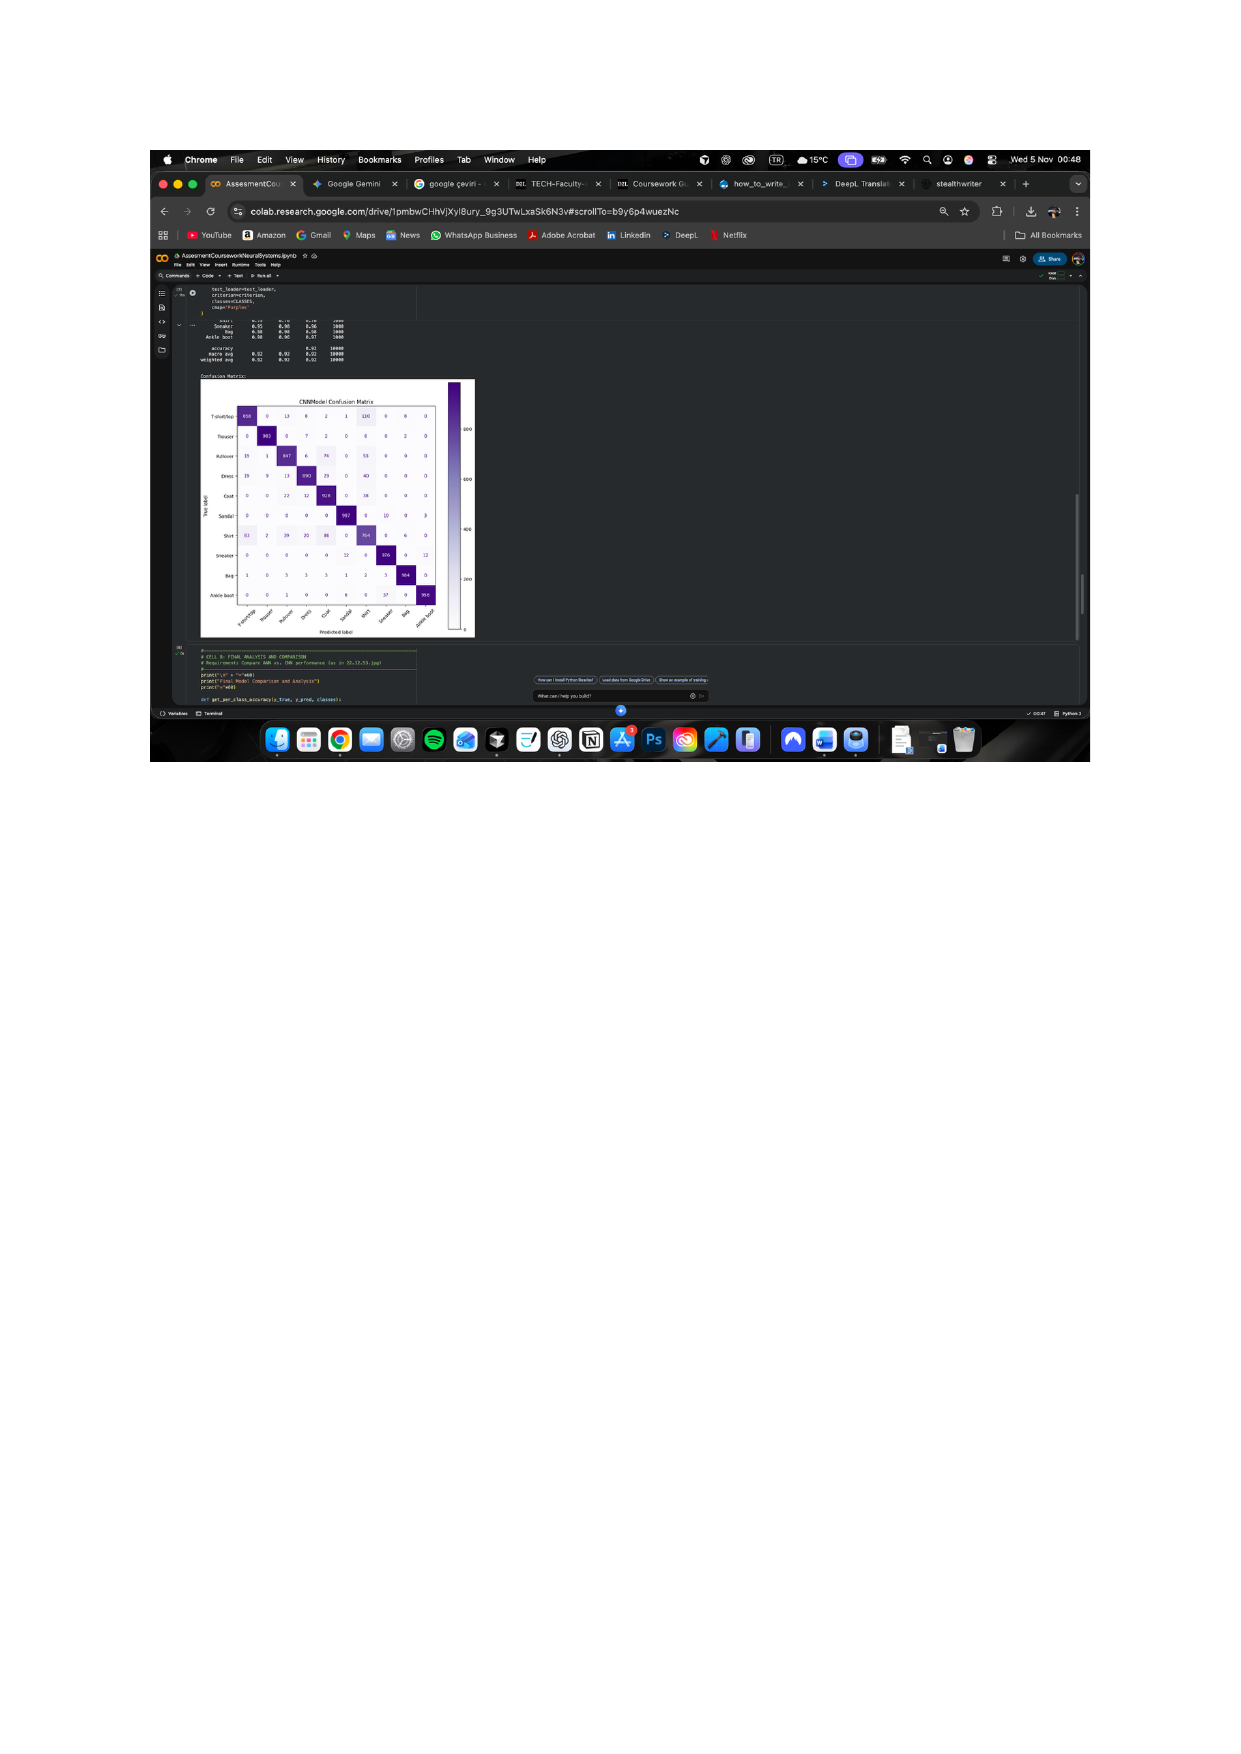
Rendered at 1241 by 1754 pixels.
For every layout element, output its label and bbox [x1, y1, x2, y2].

picture [150, 150, 1091, 762]
